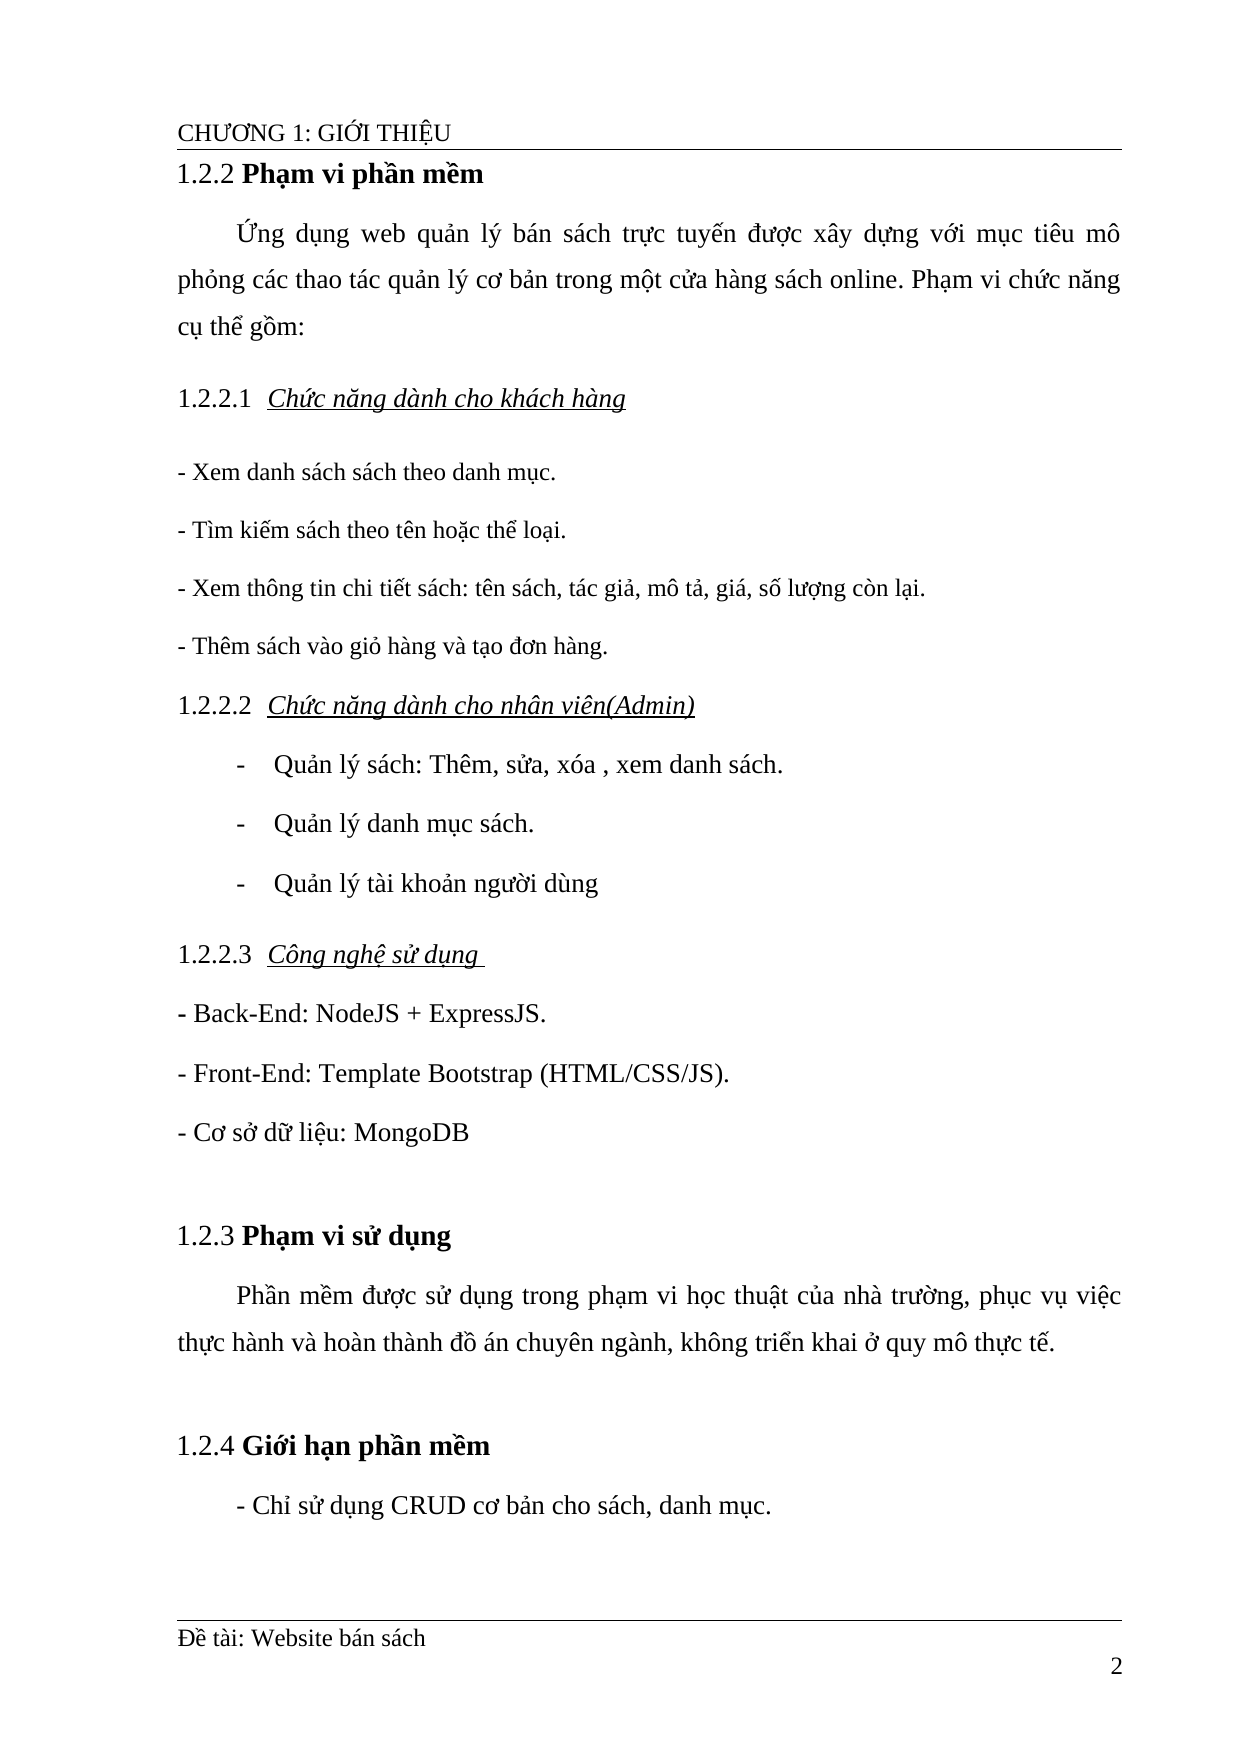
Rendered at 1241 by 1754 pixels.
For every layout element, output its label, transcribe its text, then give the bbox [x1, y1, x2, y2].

text - Xem thông tin chi tiết sách: tên sách, tác giả, mô tả, giá, số lượng còn lại. [177, 573, 1122, 602]
subtitle Phạm vi sử dụng [176, 1212, 1122, 1254]
text - Chỉ sử dụng CRUD cơ bản cho sách, danh mục. [177, 1489, 1122, 1520]
text - Cơ sở dữ liệu: MongoDB [177, 1116, 1122, 1147]
text - Back-End: NodeJS + ExpressJS. [177, 997, 1122, 1029]
list Quản lý sách: Thêm, sửa, xóa , xem danh sách. [236, 748, 1122, 779]
subtitle Phạm vi phần mềm [176, 150, 1122, 192]
subtitle Công nghệ sử dụng [177, 938, 1122, 969]
subtitle Chức năng dành cho khách hàng [177, 382, 1122, 413]
text - Tìm kiếm sách theo tên hoặc thể loại. [177, 515, 1122, 544]
text Ứng dụng web quản lý bán sách trực tuyến được xây dựng với mục tiêu mô phỏng các thao tác quản lý cơ bản trong một cửa hàng sách online. Phạm vi chức năng cụ thể gồm: [177, 217, 1122, 341]
text - Xem danh sách sách theo danh mục. [177, 457, 1122, 486]
text - Front-End: Template Bootstrap (HTML/CSS/JS). [177, 1057, 1122, 1088]
list Quản lý danh mục sách. [236, 807, 1122, 839]
subtitle Chức năng dành cho nhân viên(Admin) [177, 689, 1122, 720]
text Phần mềm được sử dụng trong phạm vi học thuật của nhà trường, phục vụ việc thực hành và hoàn thành đồ án chuyên ngành, không triển khai ở quy mô thực tế. [177, 1279, 1122, 1357]
subtitle Giới hạn phần mềm [176, 1422, 1122, 1464]
list Quản lý tài khoản người dùng [236, 867, 1122, 898]
text - Thêm sách vào giỏ hàng và tạo đơn hàng. [177, 631, 1122, 660]
